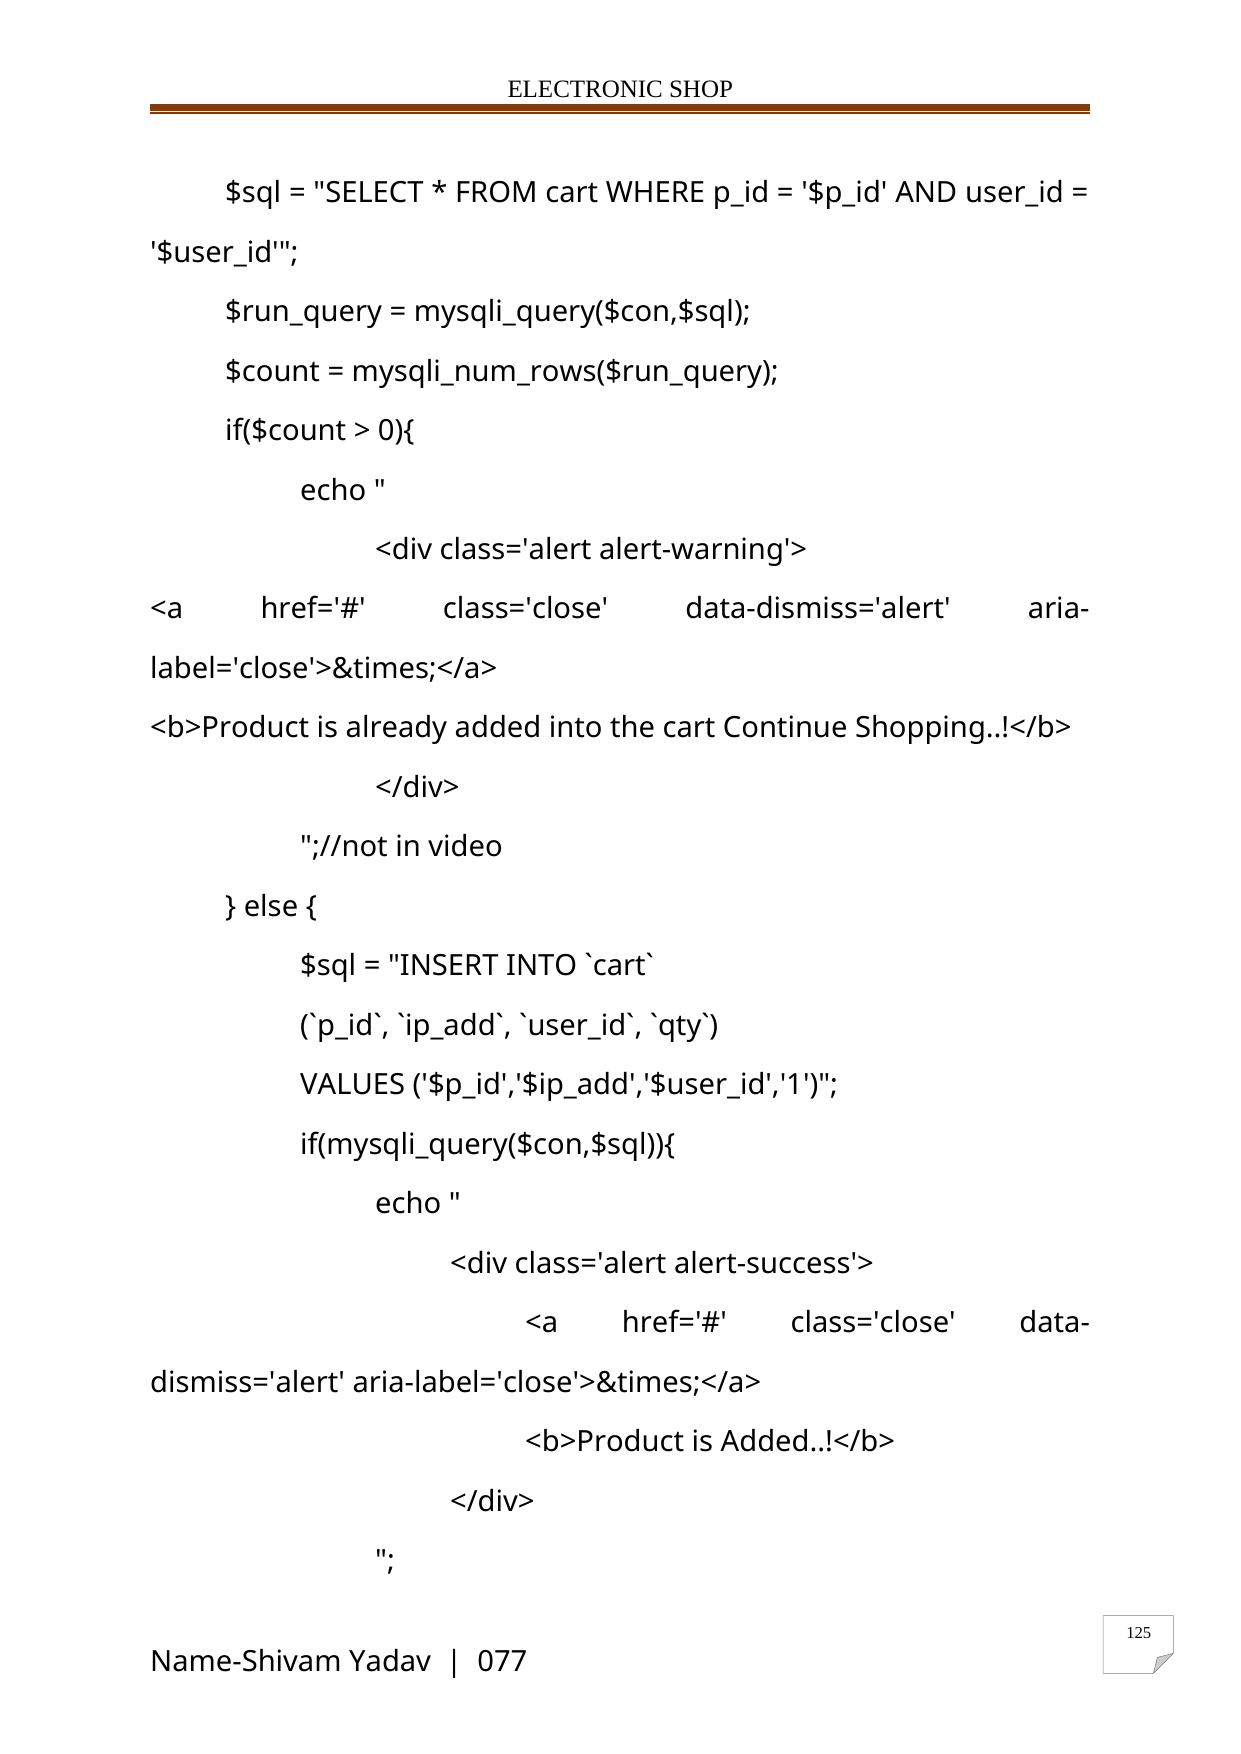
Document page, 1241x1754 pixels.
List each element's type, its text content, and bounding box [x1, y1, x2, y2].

text echo " [150, 1183, 1090, 1222]
text VALUES ('$p_id','$ip_add','$user_id','1')"; [150, 1064, 1090, 1103]
text $sql = "SELECT * FROM cart WHERE p_id = '$p_id' AND user_id = '$user_id'"; [150, 171, 1090, 271]
text "; [150, 1539, 1090, 1579]
text $count = mysqli_num_rows($run_query); [150, 350, 1090, 389]
text <a href='#' class='close' data-dismiss='alert' aria-label='close'>&times;</a> [150, 1302, 1090, 1401]
text if(mysqli_query($con,$sql)){ [150, 1123, 1090, 1163]
text </div> [150, 1480, 1090, 1520]
text $sql = "INSERT INTO `cart` [150, 945, 1090, 984]
text } else { [150, 885, 1090, 925]
text <b>Product is already added into the cart Continue Shopping..!</b> [150, 707, 1090, 746]
text <div class='alert alert-success'> [150, 1242, 1090, 1282]
text <div class='alert alert-warning'> [150, 528, 1090, 568]
text if($count > 0){ [150, 409, 1090, 449]
text ";//not in video [150, 826, 1090, 865]
text <b>Product is Added..!</b> [150, 1421, 1090, 1460]
text </div> [150, 766, 1090, 806]
text <a href='#' class='close' data-dismiss='alert' aria-label='close'>&times;</a> [150, 588, 1090, 687]
text (`p_id`, `ip_add`, `user_id`, `qty`) [150, 1004, 1090, 1044]
text echo " [150, 469, 1090, 508]
text $run_query = mysqli_query($con,$sql); [150, 290, 1090, 330]
